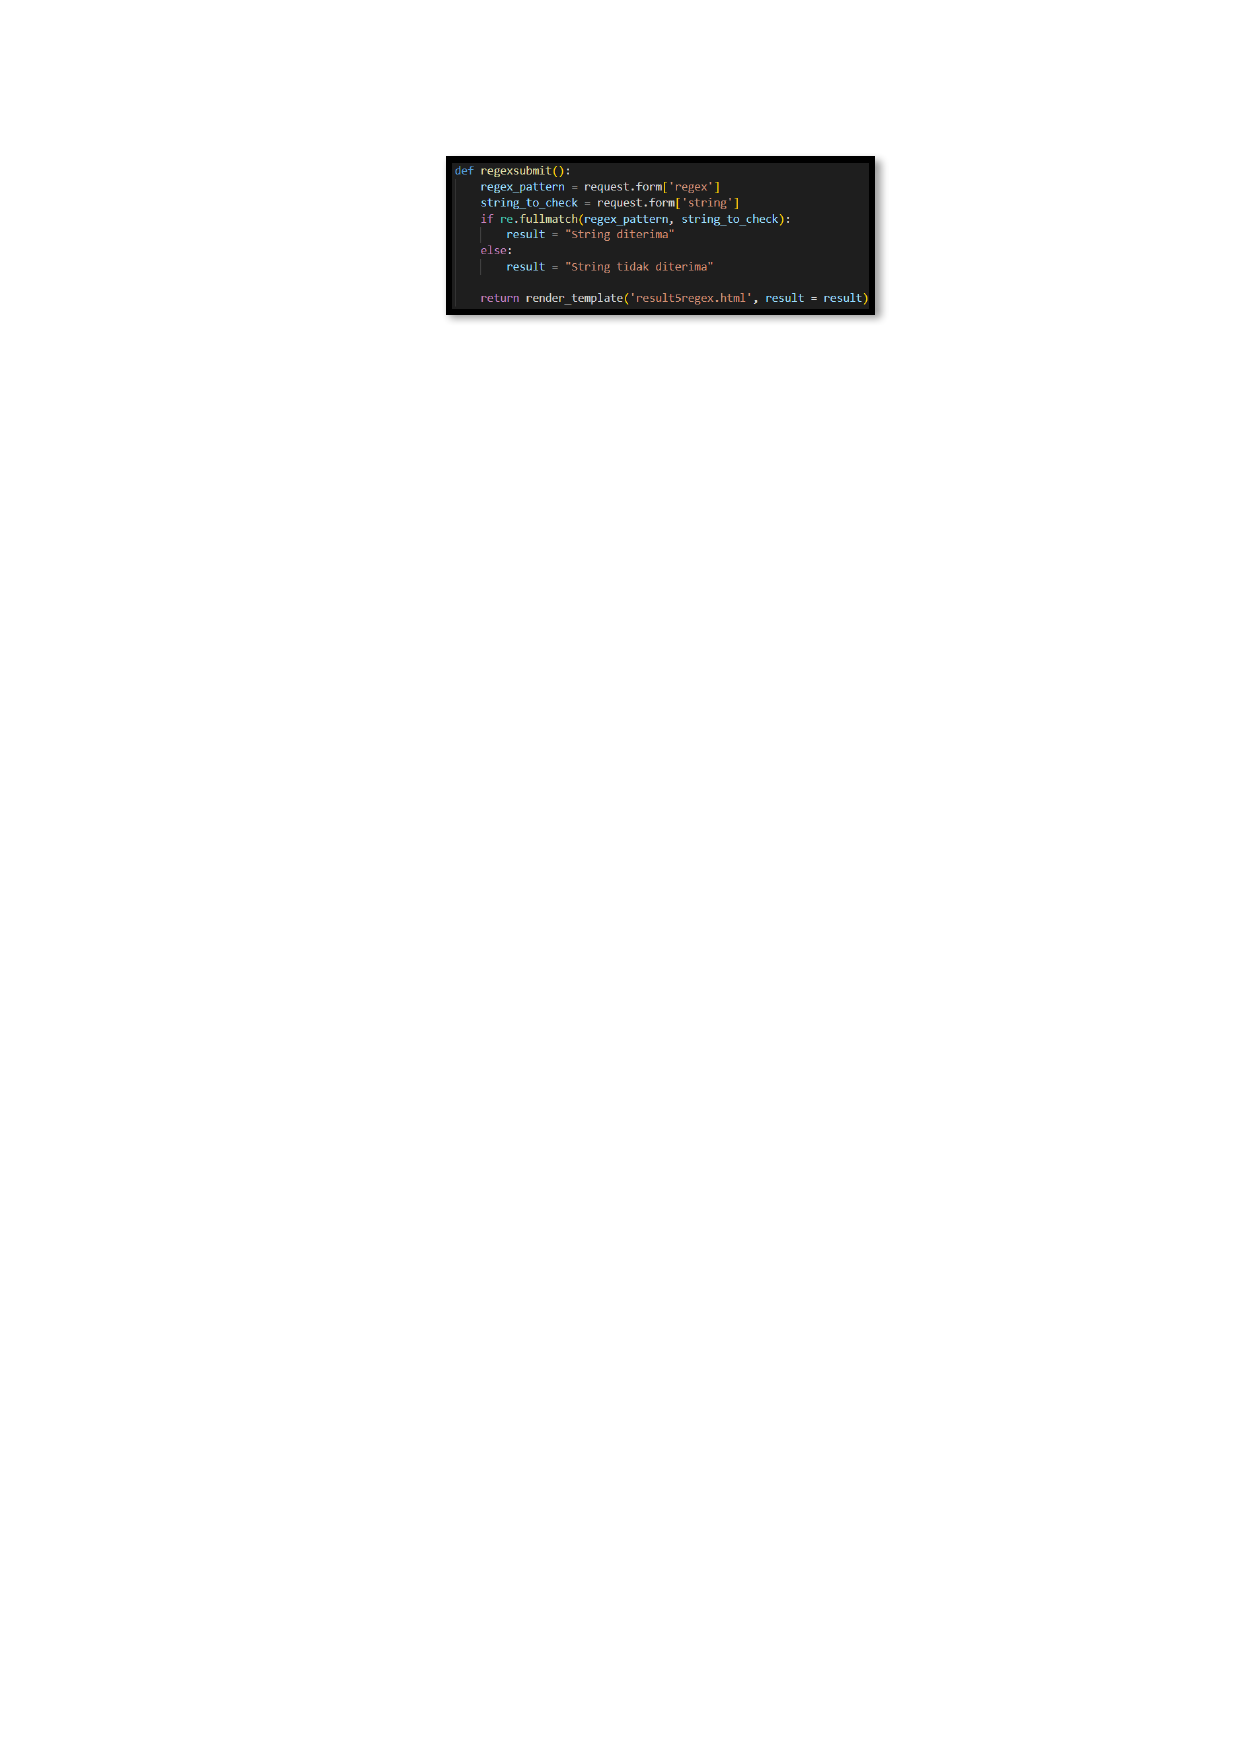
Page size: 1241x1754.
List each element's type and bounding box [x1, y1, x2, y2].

picture [452, 163, 869, 309]
